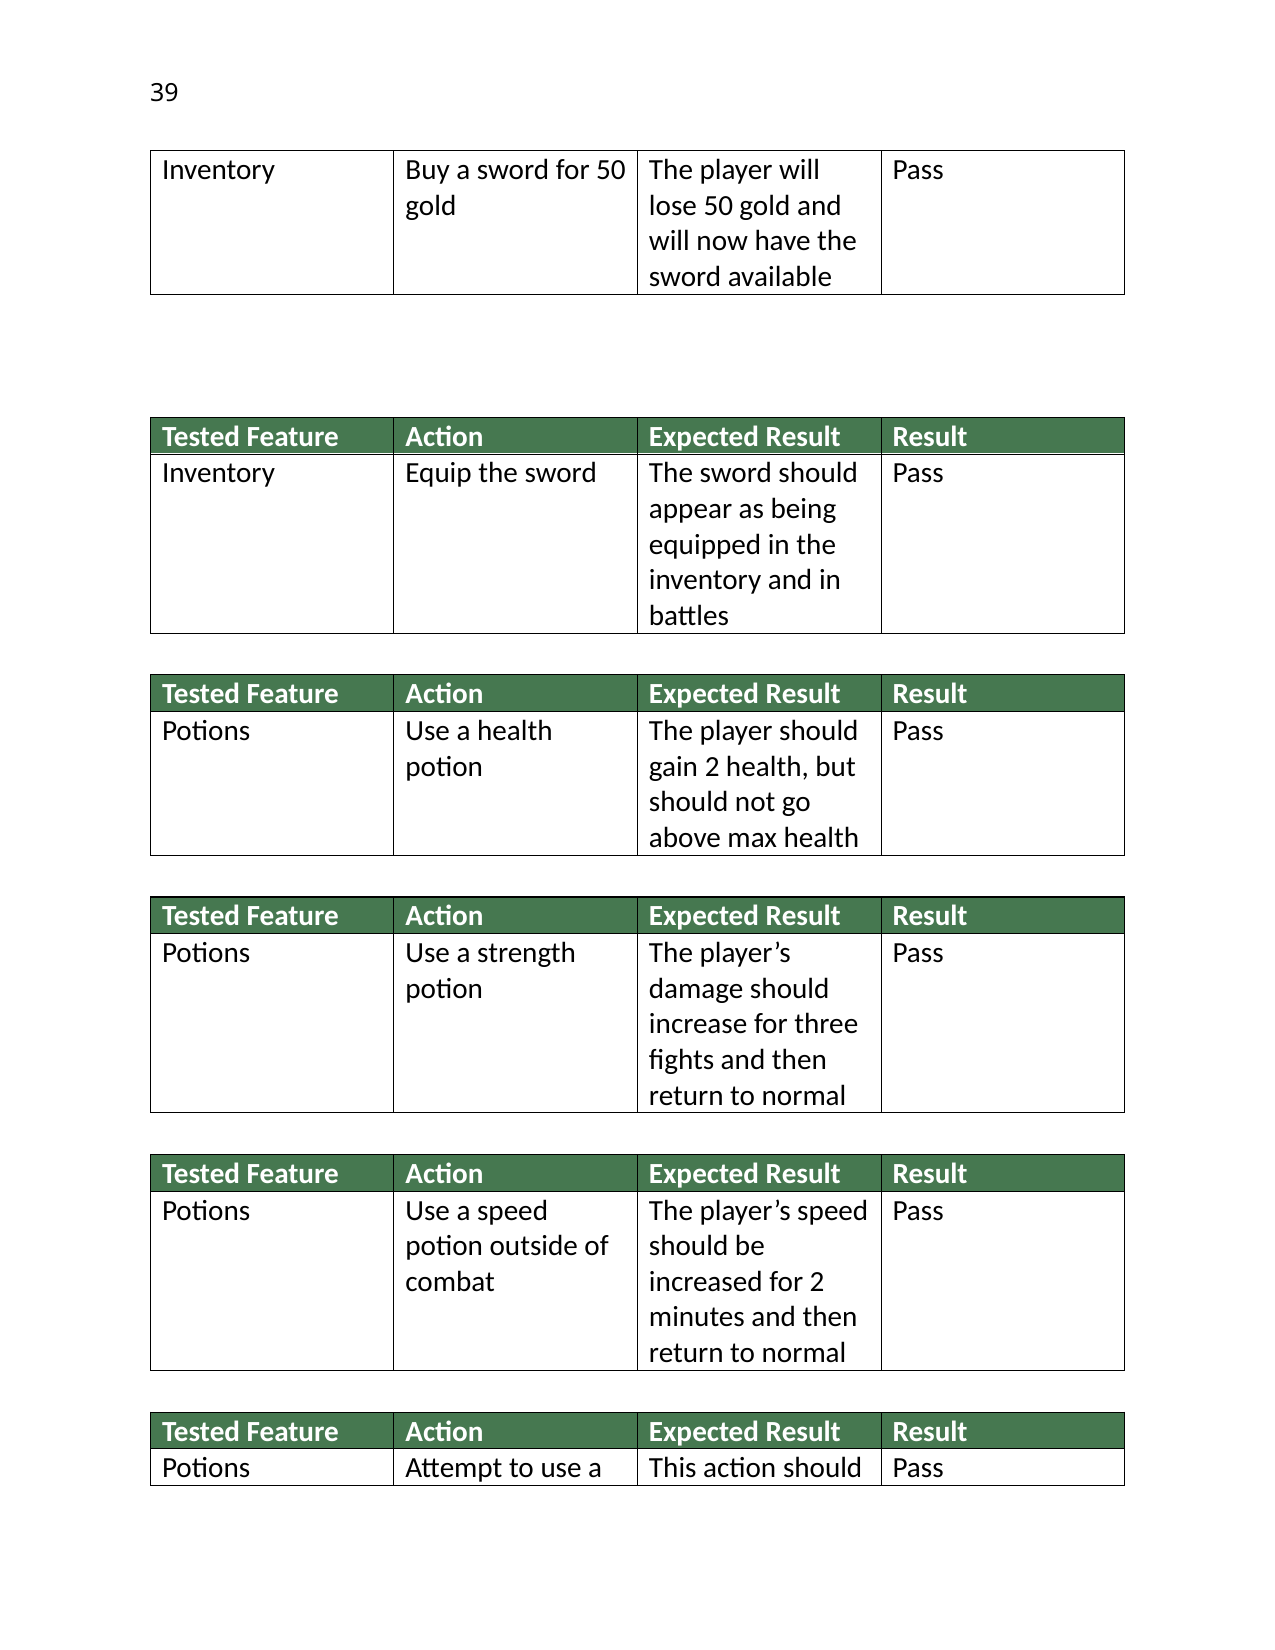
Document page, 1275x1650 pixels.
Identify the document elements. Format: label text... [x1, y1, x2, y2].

table_header Tested Feature [151, 675, 393, 711]
table_cell Potions [151, 934, 393, 1112]
table_cell Use a health potion [394, 712, 637, 854]
table_cell Inventory [151, 455, 393, 633]
table_header Expected Result [638, 1413, 881, 1448]
table_cell Pass [882, 712, 1124, 854]
table_header Expected Result [638, 675, 881, 711]
table_cell Buy a sword for 50 gold [394, 151, 637, 293]
table_header Action [394, 1155, 637, 1191]
table_cell Equip the sword [394, 455, 637, 633]
table_header Action [394, 898, 637, 933]
table_header Tested Feature [151, 1155, 393, 1191]
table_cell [394, 1449, 637, 1485]
table_header Result [882, 1413, 1124, 1448]
table_cell The player’s damage should increase for three fights and then return to normal [638, 934, 881, 1112]
table_cell The sword should appear as being equipped in the inventory and in battles [638, 455, 881, 633]
table_cell Use a speed potion outside of combat [394, 1192, 637, 1370]
table_header Result [882, 1155, 1124, 1191]
table_header Result [882, 418, 1124, 453]
table_header Result [882, 898, 1124, 933]
table_header Action [394, 418, 637, 453]
table_header Result [882, 675, 1124, 711]
table_cell Potions [151, 712, 393, 854]
table_cell The player’s speed should be increased for 2 minutes and then return to normal [638, 1192, 881, 1370]
table_cell Pass [882, 455, 1124, 633]
table_cell Potions [151, 1449, 393, 1485]
table_header Action [394, 675, 637, 711]
table_header Action [394, 1413, 637, 1448]
table_cell Pass [882, 934, 1124, 1112]
table_cell Inventory [151, 151, 393, 293]
table_header Tested Feature [151, 1413, 393, 1448]
table_cell The player should gain 2 health, but should not go above max health [638, 712, 881, 854]
table_cell The player will lose 50 gold and will now have the sword available [638, 151, 881, 293]
table_header Expected Result [638, 898, 881, 933]
table_cell Pass [882, 1192, 1124, 1370]
table_header Expected Result [638, 418, 881, 453]
table_header Tested Feature [151, 898, 393, 933]
table_header Tested Feature [151, 418, 393, 453]
table_cell Use a strength potion [394, 934, 637, 1112]
table_cell Pass [882, 1449, 1124, 1485]
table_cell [638, 1449, 881, 1485]
table_cell Pass [882, 151, 1124, 293]
table_header Expected Result [638, 1155, 881, 1191]
table_cell Potions [151, 1192, 393, 1370]
